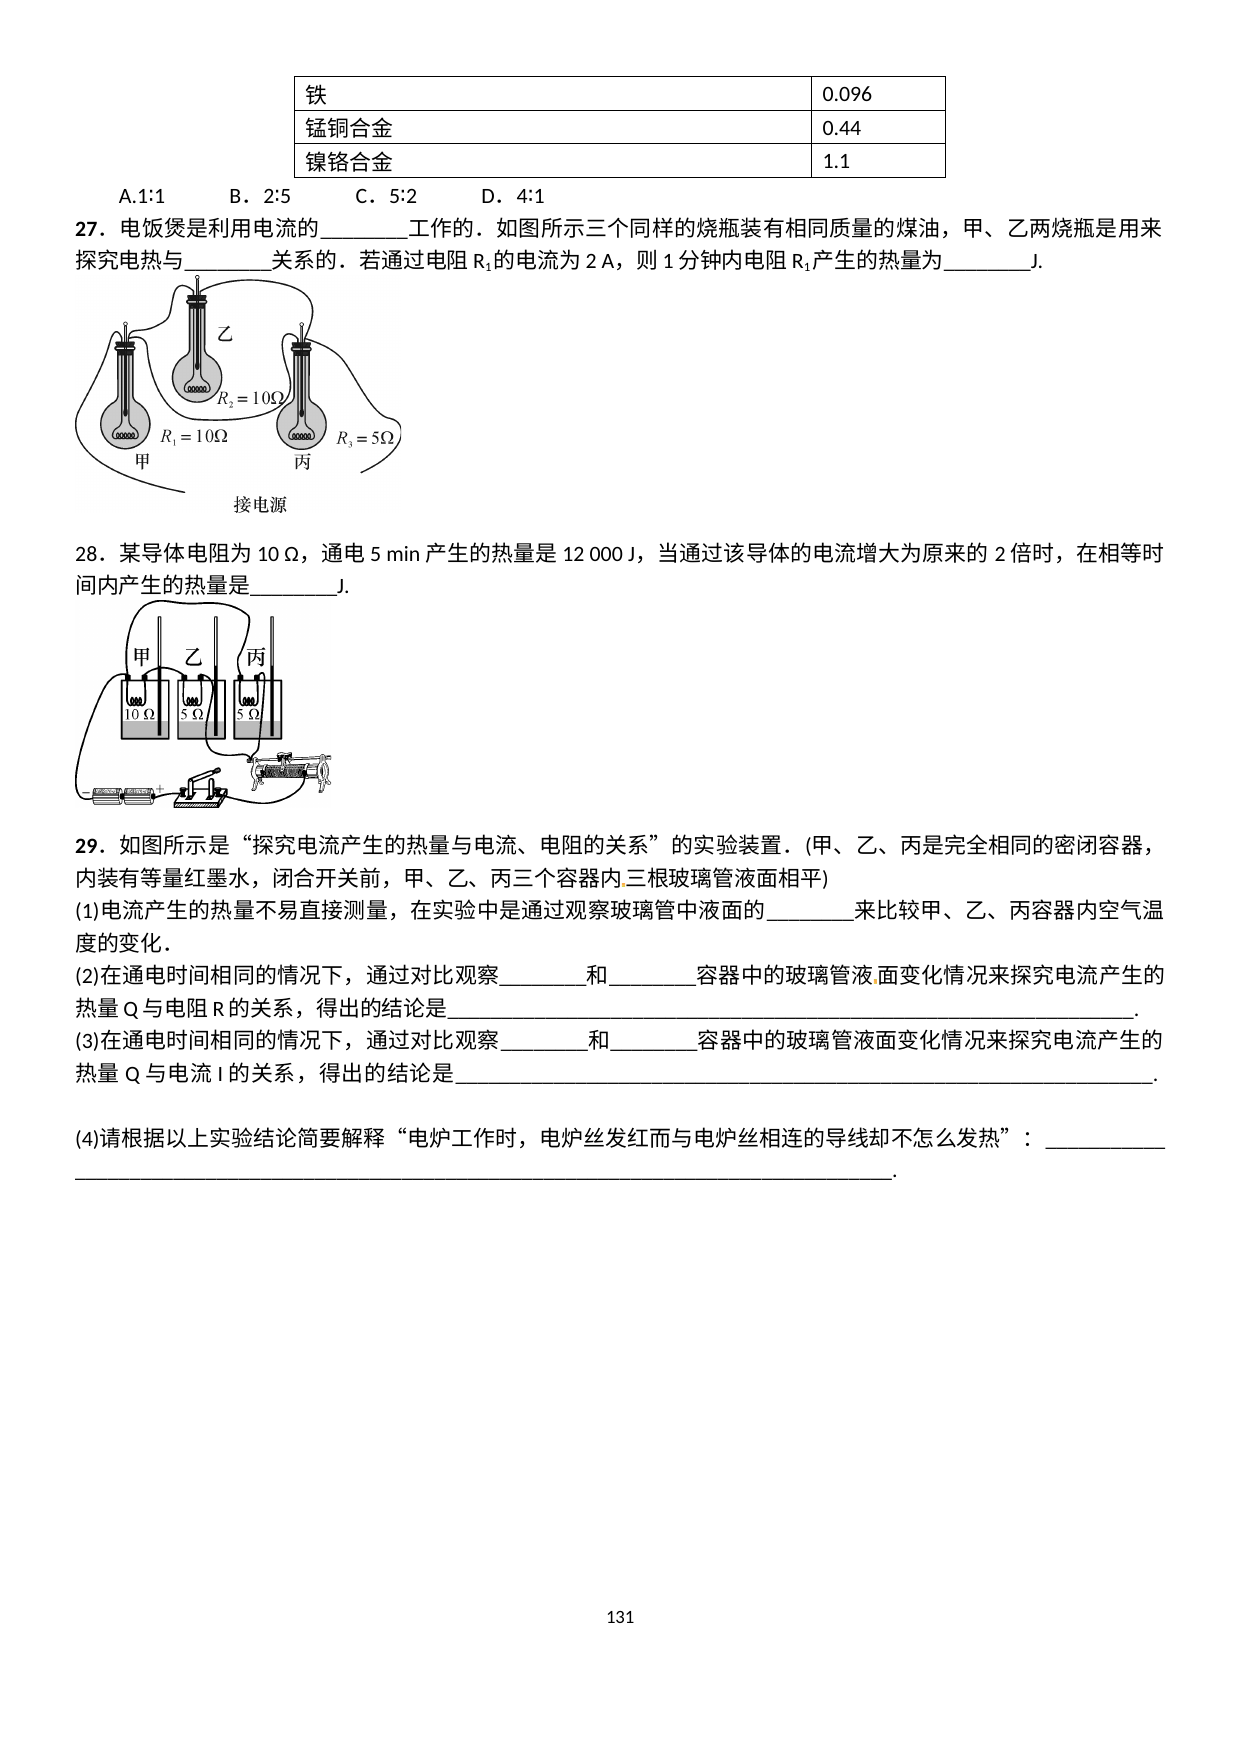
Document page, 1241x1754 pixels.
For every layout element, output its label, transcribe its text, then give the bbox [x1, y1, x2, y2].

text (3)在通电时间相同的情况下，通过对比观察________和________容器中的玻璃管液面变化情况来探究电流产生的热量Q与电流I的关系，得出的结论是________________________________________________________________.[来源:Zxxk.Com] [75, 1023, 1165, 1120]
picture [75, 600, 332, 808]
text (1)电流产生的热量不易直接测量，在实验中是通过观察玻璃管中液面的________来比较甲、乙、丙容器内空气温度的变化． [75, 893, 1165, 958]
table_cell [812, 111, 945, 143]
text A.1∶1 B．2∶5 C．5∶2 D．4∶1 [75, 178, 1165, 210]
text (4)请根据以上实验结论简要解释“电炉工作时，电炉丝发红而与电炉丝相连的导线却不怎么发热”：______________________________________________________________________________________. [75, 1120, 1165, 1185]
text 29．如图所示是“探究电流产生的热量与电流、电阻的关系”的实验装置．(甲、乙、丙是完全相同的密闭容器，内装有等量红墨水，闭合开关前，甲、乙、丙三个容器内三根玻璃管液面相平) [75, 828, 1165, 893]
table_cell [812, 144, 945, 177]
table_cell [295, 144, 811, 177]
text (2)在通电时间相同的情况下，通过对比观察________和________容器中的玻璃管液面变化情况来探究电流产生的热量Q与电阻R的关系，得出的结论是_______________________________________________________________. [75, 958, 1165, 1023]
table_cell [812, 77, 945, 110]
text 27．电饭煲是利用电流的________工作的．如图所示三个同样的烧瓶装有相同质量的煤油，甲、乙两烧瓶是用来探究电热与________关系的．若通过电阻R1的电流为2 A，则1分钟内电阻R1产生的热量为________J. [75, 210, 1165, 275]
picture [75, 275, 402, 513]
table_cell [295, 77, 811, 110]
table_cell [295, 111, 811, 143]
text 28．某导体电阻为10 Ω，通电5 min产生的热量是12 000 J，当通过该导体的电流增大为原来的2倍时，在相等时间内产生的热量是________J. [75, 535, 1165, 600]
